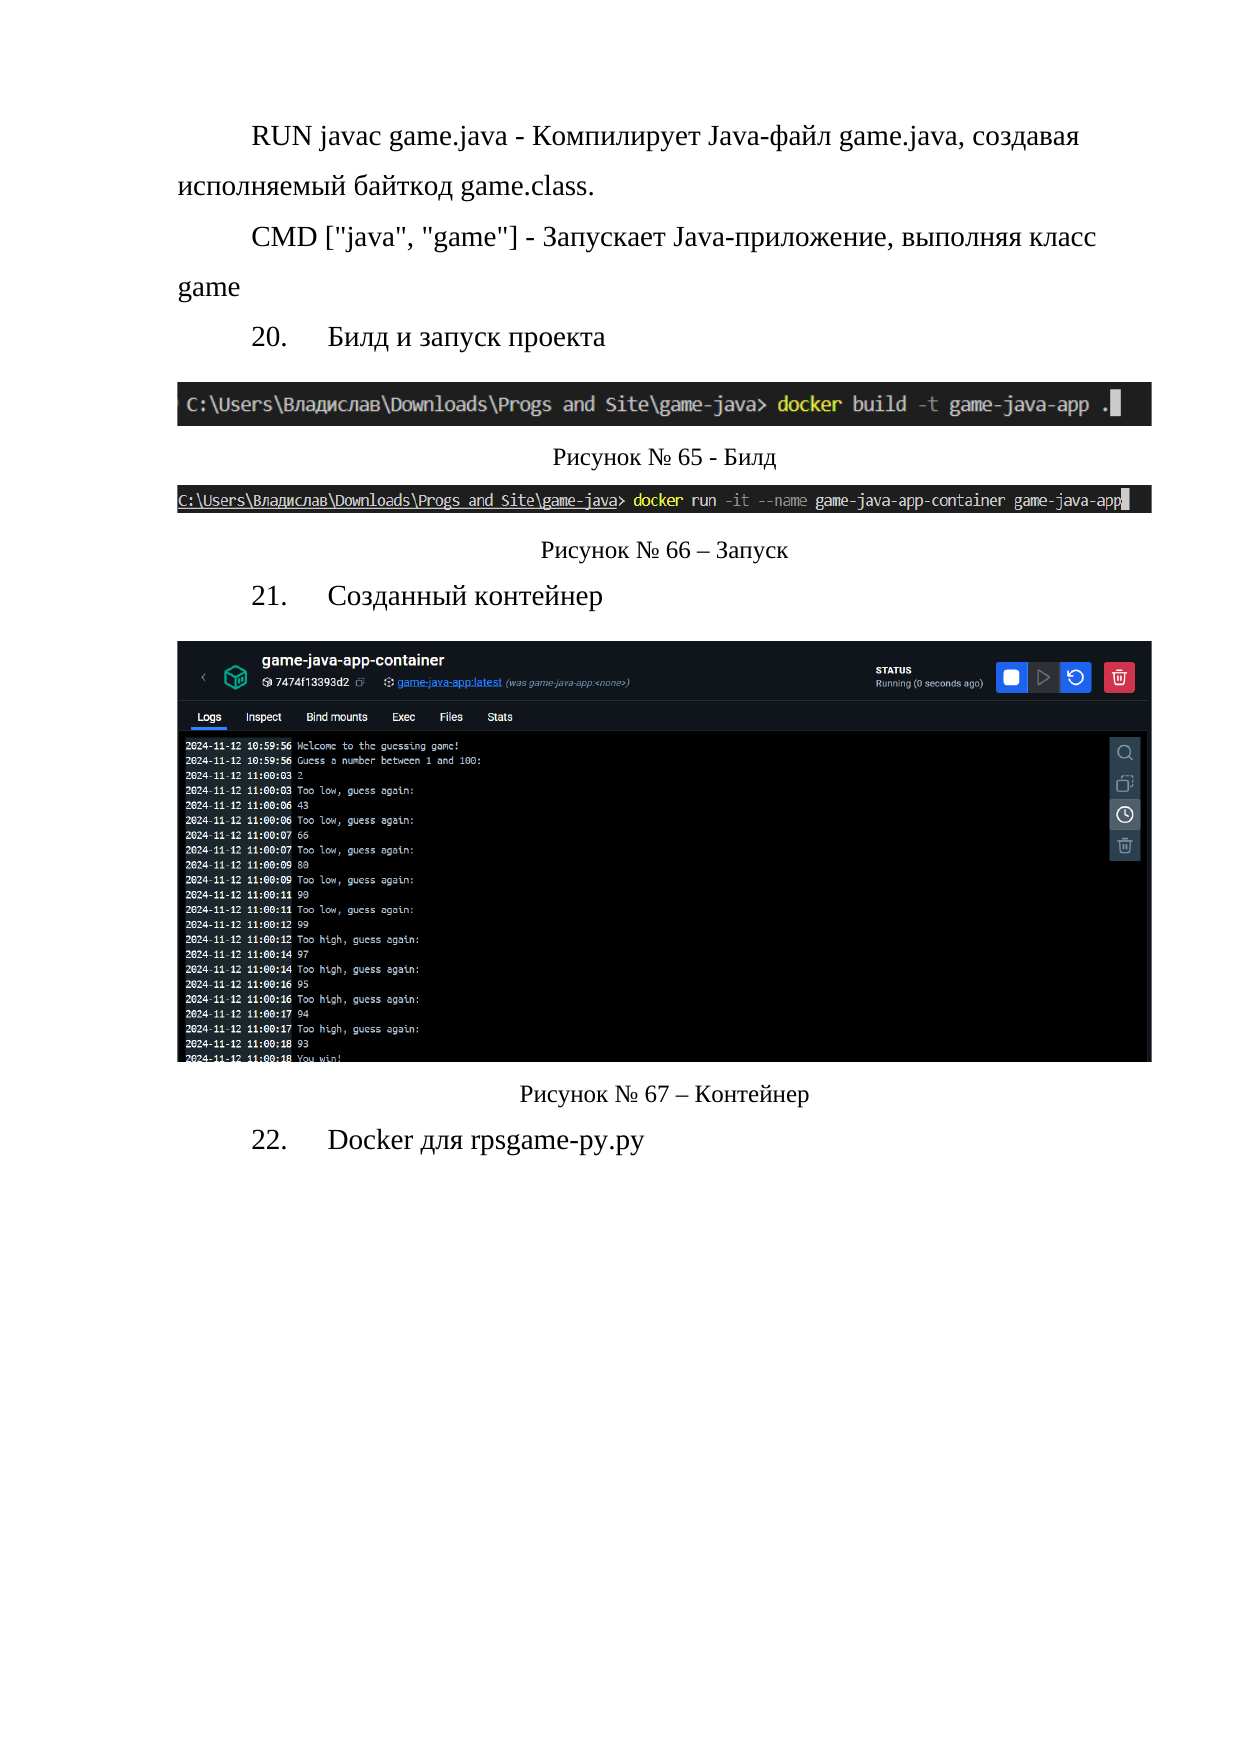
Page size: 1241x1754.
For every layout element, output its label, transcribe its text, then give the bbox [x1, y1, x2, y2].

text CMD ["java", "game"] - Запускает Java-приложение, выполняя класс game [177, 219, 1152, 303]
list Билд и запуск проекта [177, 319, 1152, 353]
picture [177, 382, 1152, 426]
text Рисунок № 67 – Контейнер [177, 1079, 1152, 1108]
picture [177, 641, 1152, 1062]
list Docker для rpsgame-py.py [177, 1122, 1152, 1156]
list Созданный контейнер [177, 578, 1152, 612]
text RUN javac game.java - Компилирует Java-файл game.java, создавая исполняемый байткод game.class. [177, 118, 1152, 202]
text Рисунок № 65 - Билд [177, 442, 1152, 471]
text Рисунок № 66 – Запуск [177, 535, 1152, 564]
picture [177, 485, 1152, 513]
